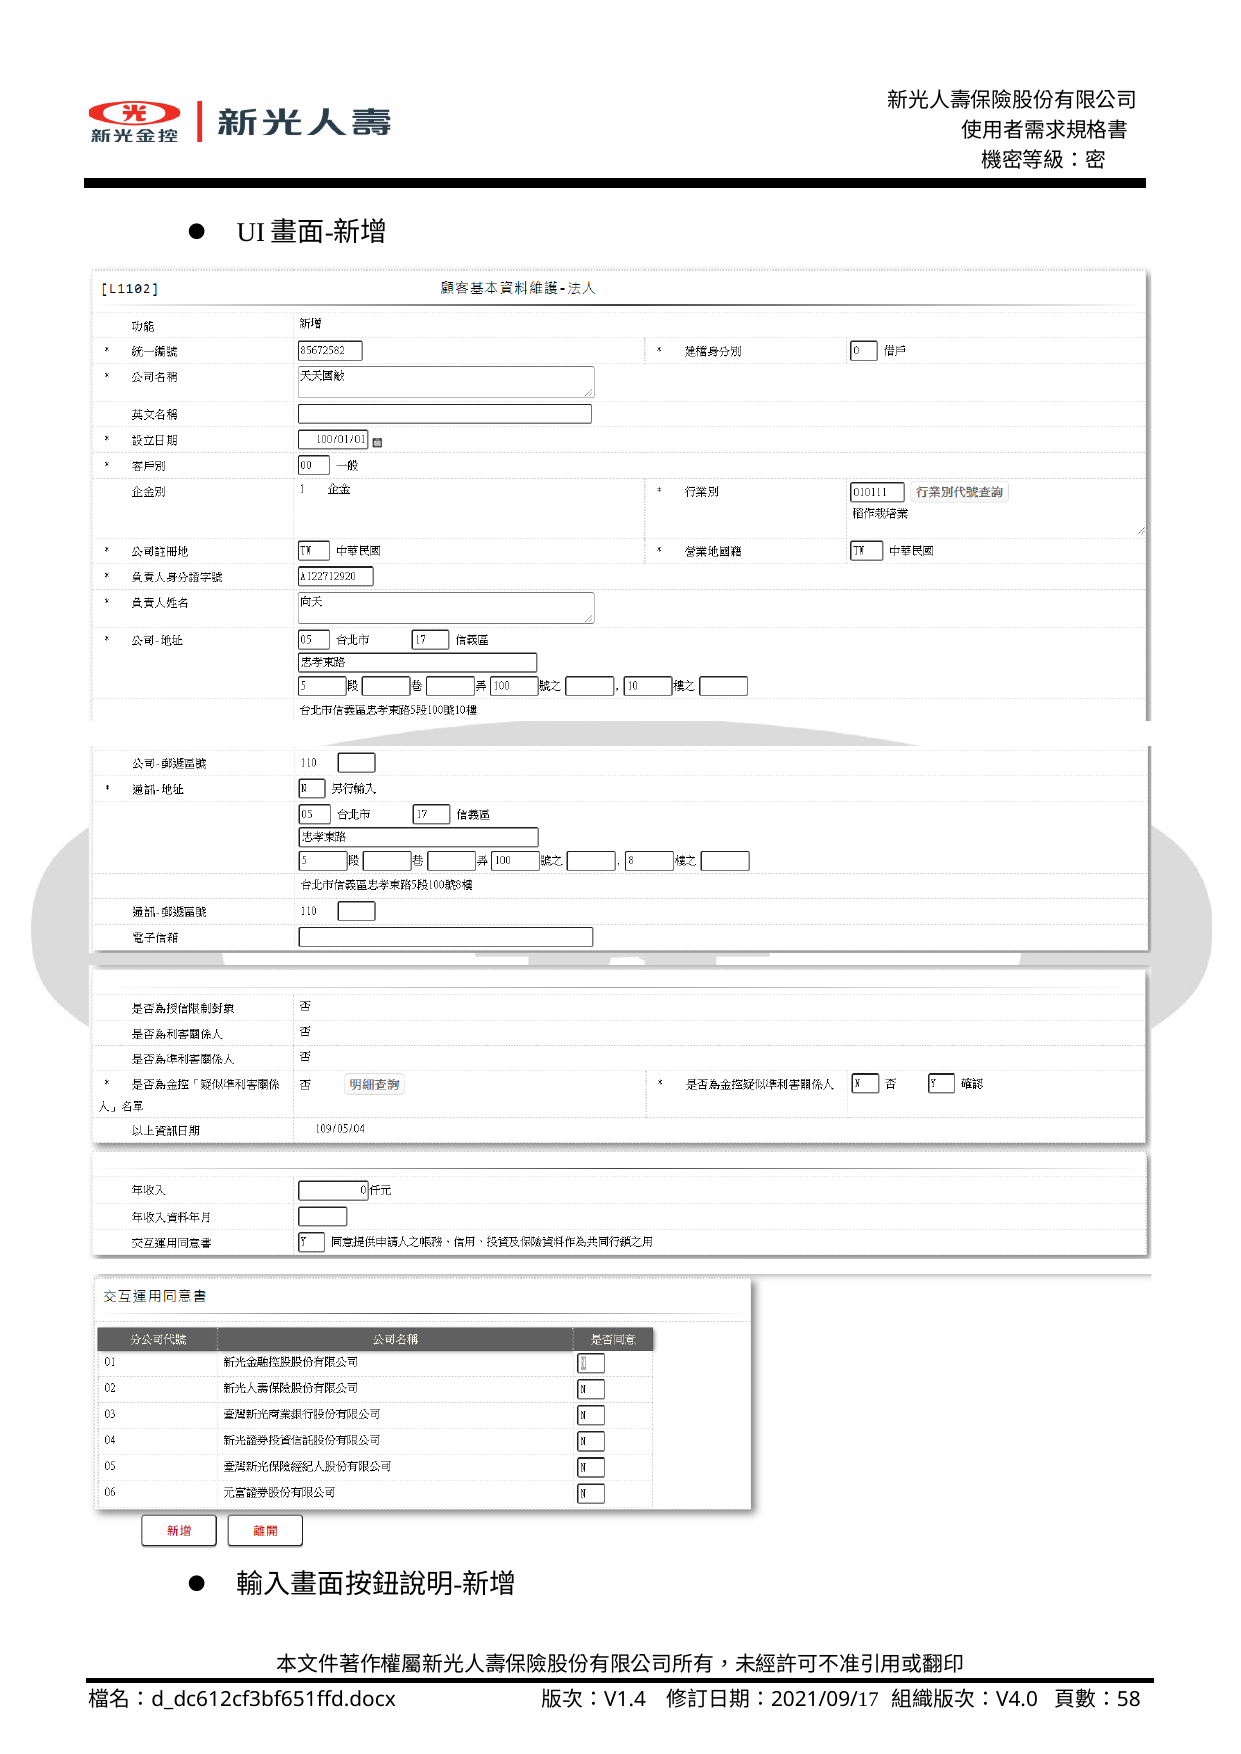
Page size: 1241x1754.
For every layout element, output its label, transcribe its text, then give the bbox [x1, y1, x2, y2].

picture [25, 266, 1215, 1259]
picture [88, 86, 414, 142]
list UI畫面-新增 [186, 210, 1152, 249]
list 輸入畫面按鈕說明-新增 [186, 1562, 1152, 1601]
picture [88, 1274, 1152, 1550]
